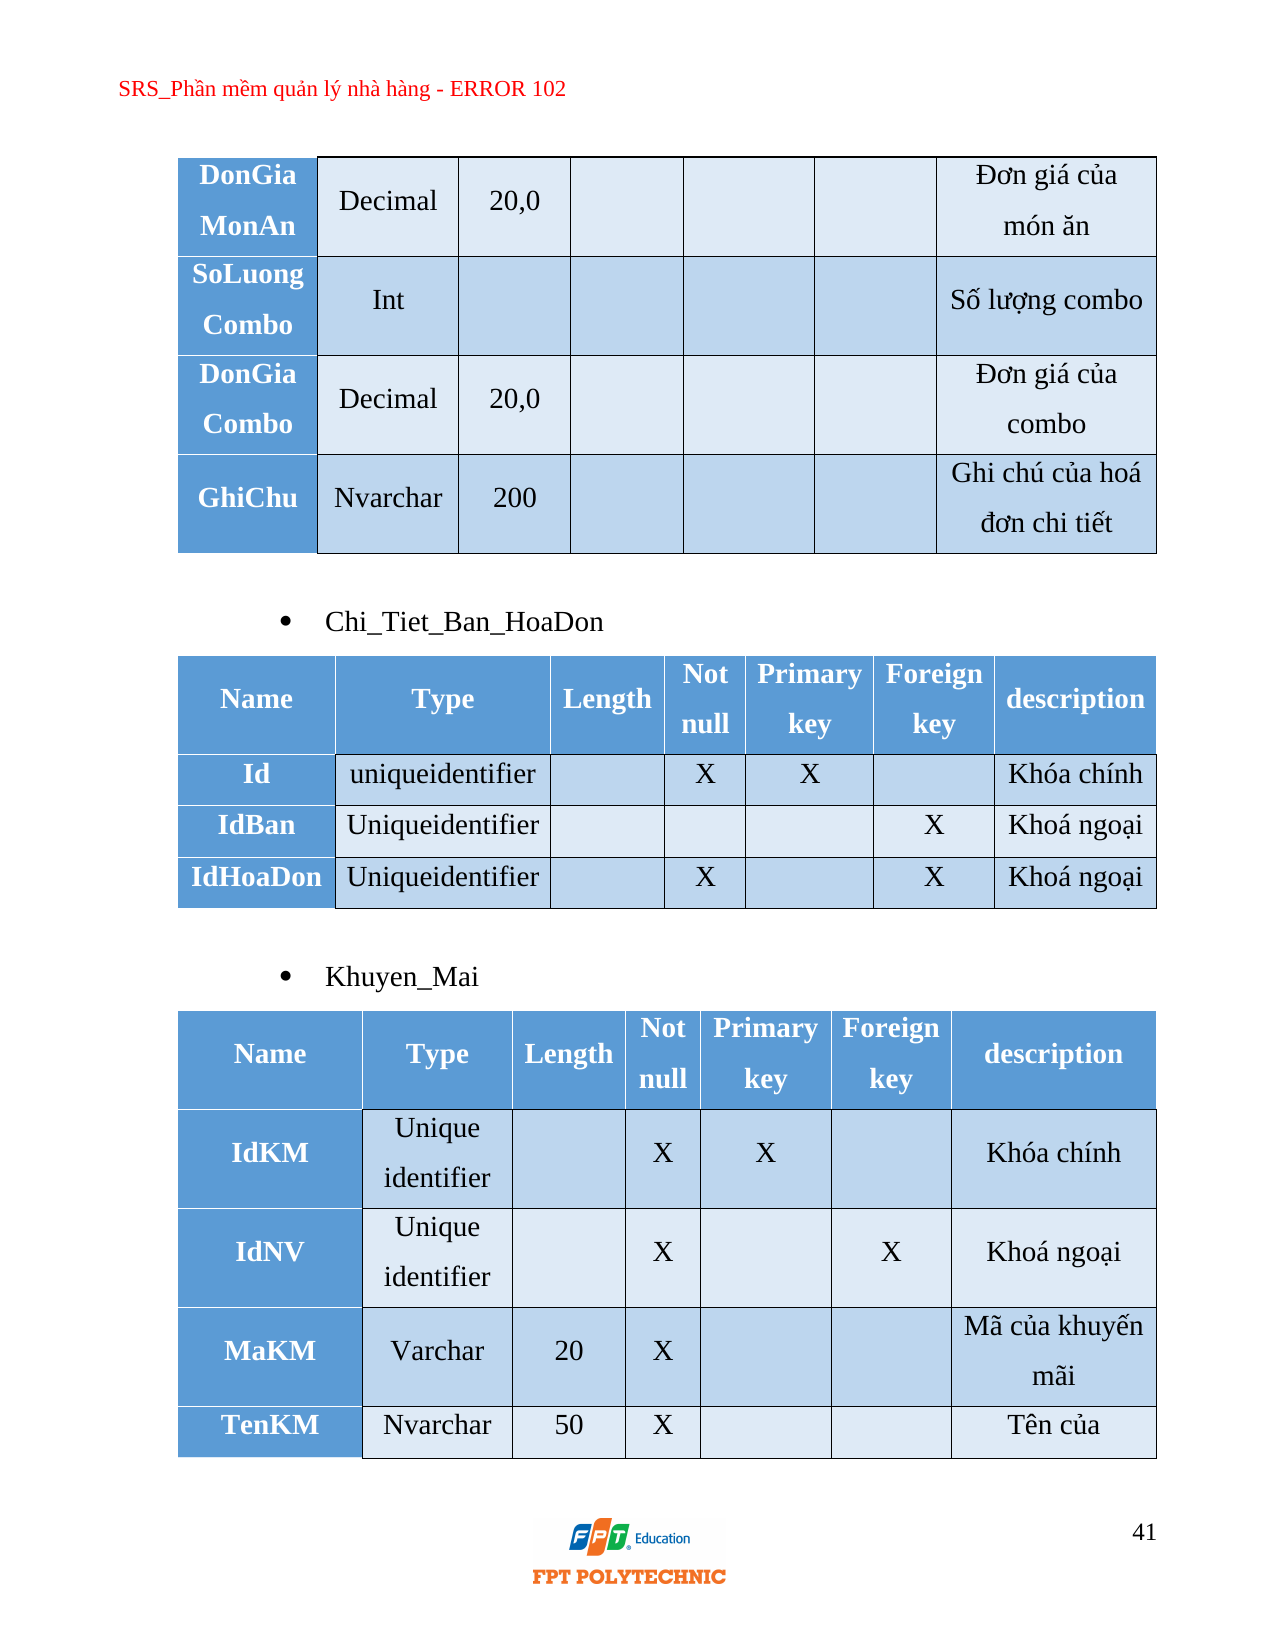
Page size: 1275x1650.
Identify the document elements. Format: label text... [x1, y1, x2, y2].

table_cell [684, 455, 814, 553]
table_cell [832, 1308, 951, 1406]
table_header Primary key [701, 1011, 831, 1109]
table_cell [701, 1209, 831, 1307]
table_cell X [746, 755, 873, 805]
table_cell Decimal [318, 356, 458, 454]
table_header description [995, 656, 1156, 754]
table_cell DonGiaMonAn [178, 158, 317, 256]
table_cell [701, 1407, 831, 1457]
table_cell IdBan [178, 806, 335, 857]
table_cell Varchar [363, 1308, 512, 1406]
table_header Type [363, 1011, 512, 1109]
table_cell [571, 158, 683, 256]
table_cell uniqueidentifier [336, 755, 550, 805]
table_cell Đơn giá của món ăn [937, 158, 1156, 256]
table_cell [684, 257, 814, 355]
table_cell [746, 858, 873, 908]
table_cell [746, 806, 873, 857]
table_header Length [551, 656, 664, 754]
table_cell [571, 257, 683, 355]
table_cell [684, 356, 814, 454]
table_cell Số lượng combo [937, 257, 1156, 355]
table_cell Nvarchar [318, 455, 458, 553]
table_cell Khoá ngoại [995, 858, 1156, 908]
table_cell Id [178, 755, 335, 805]
table_cell Đơn giá của combo [937, 356, 1156, 454]
table_cell Khoá ngoại [952, 1209, 1156, 1307]
table_cell Decimal [318, 158, 458, 256]
table_cell 50 [513, 1407, 625, 1457]
table_cell [513, 1209, 625, 1307]
table_cell Unique identifier [363, 1110, 512, 1208]
table_cell Ghi chú của hoá đơn chi tiết [937, 455, 1156, 553]
table_header Not null [665, 656, 745, 754]
table_cell DonGiaCombo [178, 356, 317, 454]
table_cell [551, 858, 664, 908]
table_cell [815, 158, 936, 256]
table_header Primary key [746, 656, 873, 754]
table_cell Khóa chính [952, 1110, 1156, 1208]
table_cell Uniqueidentifier [336, 806, 550, 857]
table_cell X [626, 1209, 700, 1307]
table_cell Tên của khuyến mãi [952, 1407, 1156, 1457]
table_cell [551, 806, 664, 857]
table_cell 200 [459, 455, 570, 553]
table_cell [551, 755, 664, 805]
table_cell Int [318, 257, 458, 355]
table_cell X [626, 1308, 700, 1406]
table_cell X [832, 1209, 951, 1307]
table_cell [815, 455, 936, 553]
table_cell [571, 455, 683, 553]
table_cell X [701, 1110, 831, 1208]
table_cell IdHoaDon [178, 858, 335, 908]
table_cell X [874, 806, 994, 857]
table_cell Khoá ngoại [995, 806, 1156, 857]
table_cell GhiChu [178, 455, 317, 553]
table_cell [832, 1407, 951, 1457]
table_header Foreign key [874, 656, 994, 754]
table_cell Unique identifier [363, 1209, 512, 1307]
table_cell Mã của khuyến mãi [952, 1308, 1156, 1406]
table_cell [815, 257, 936, 355]
table_cell TenKM [178, 1407, 362, 1457]
table_header description [952, 1011, 1156, 1109]
table_cell [701, 1308, 831, 1406]
table_cell IdKM [178, 1110, 362, 1208]
table_cell 20 [513, 1308, 625, 1406]
table_cell 20,0 [459, 158, 570, 256]
table_cell X [665, 755, 745, 805]
table_cell Uniqueidentifier [336, 858, 550, 908]
table_cell [513, 1110, 625, 1208]
table_cell [832, 1110, 951, 1208]
table_header Name [178, 656, 335, 754]
table_cell [684, 158, 814, 256]
table_header Not null [626, 1011, 700, 1109]
table_header Length [513, 1011, 625, 1109]
table_cell Nvarchar [363, 1407, 512, 1457]
table_header Name [178, 1011, 362, 1109]
list Chi_Tiet_Ban_HoaDon [281, 604, 1157, 638]
table_cell X [626, 1110, 700, 1208]
table_cell [815, 356, 936, 454]
table_cell [459, 257, 570, 355]
table_cell MaKM [178, 1308, 362, 1406]
table_header Foreign key [832, 1011, 951, 1109]
list Khuyen_Mai [281, 959, 1157, 993]
table_cell X [665, 858, 745, 908]
table_cell [665, 806, 745, 857]
table_cell SoLuongCombo [178, 257, 317, 355]
table_cell [874, 755, 994, 805]
table_cell X [874, 858, 994, 908]
picture [533, 1518, 726, 1584]
table_header Type [336, 656, 550, 754]
table_cell [571, 356, 683, 454]
table_cell IdNV [178, 1209, 362, 1307]
table_cell 20,0 [459, 356, 570, 454]
table_cell Khóa chính [995, 755, 1156, 805]
table_cell X [626, 1407, 700, 1457]
